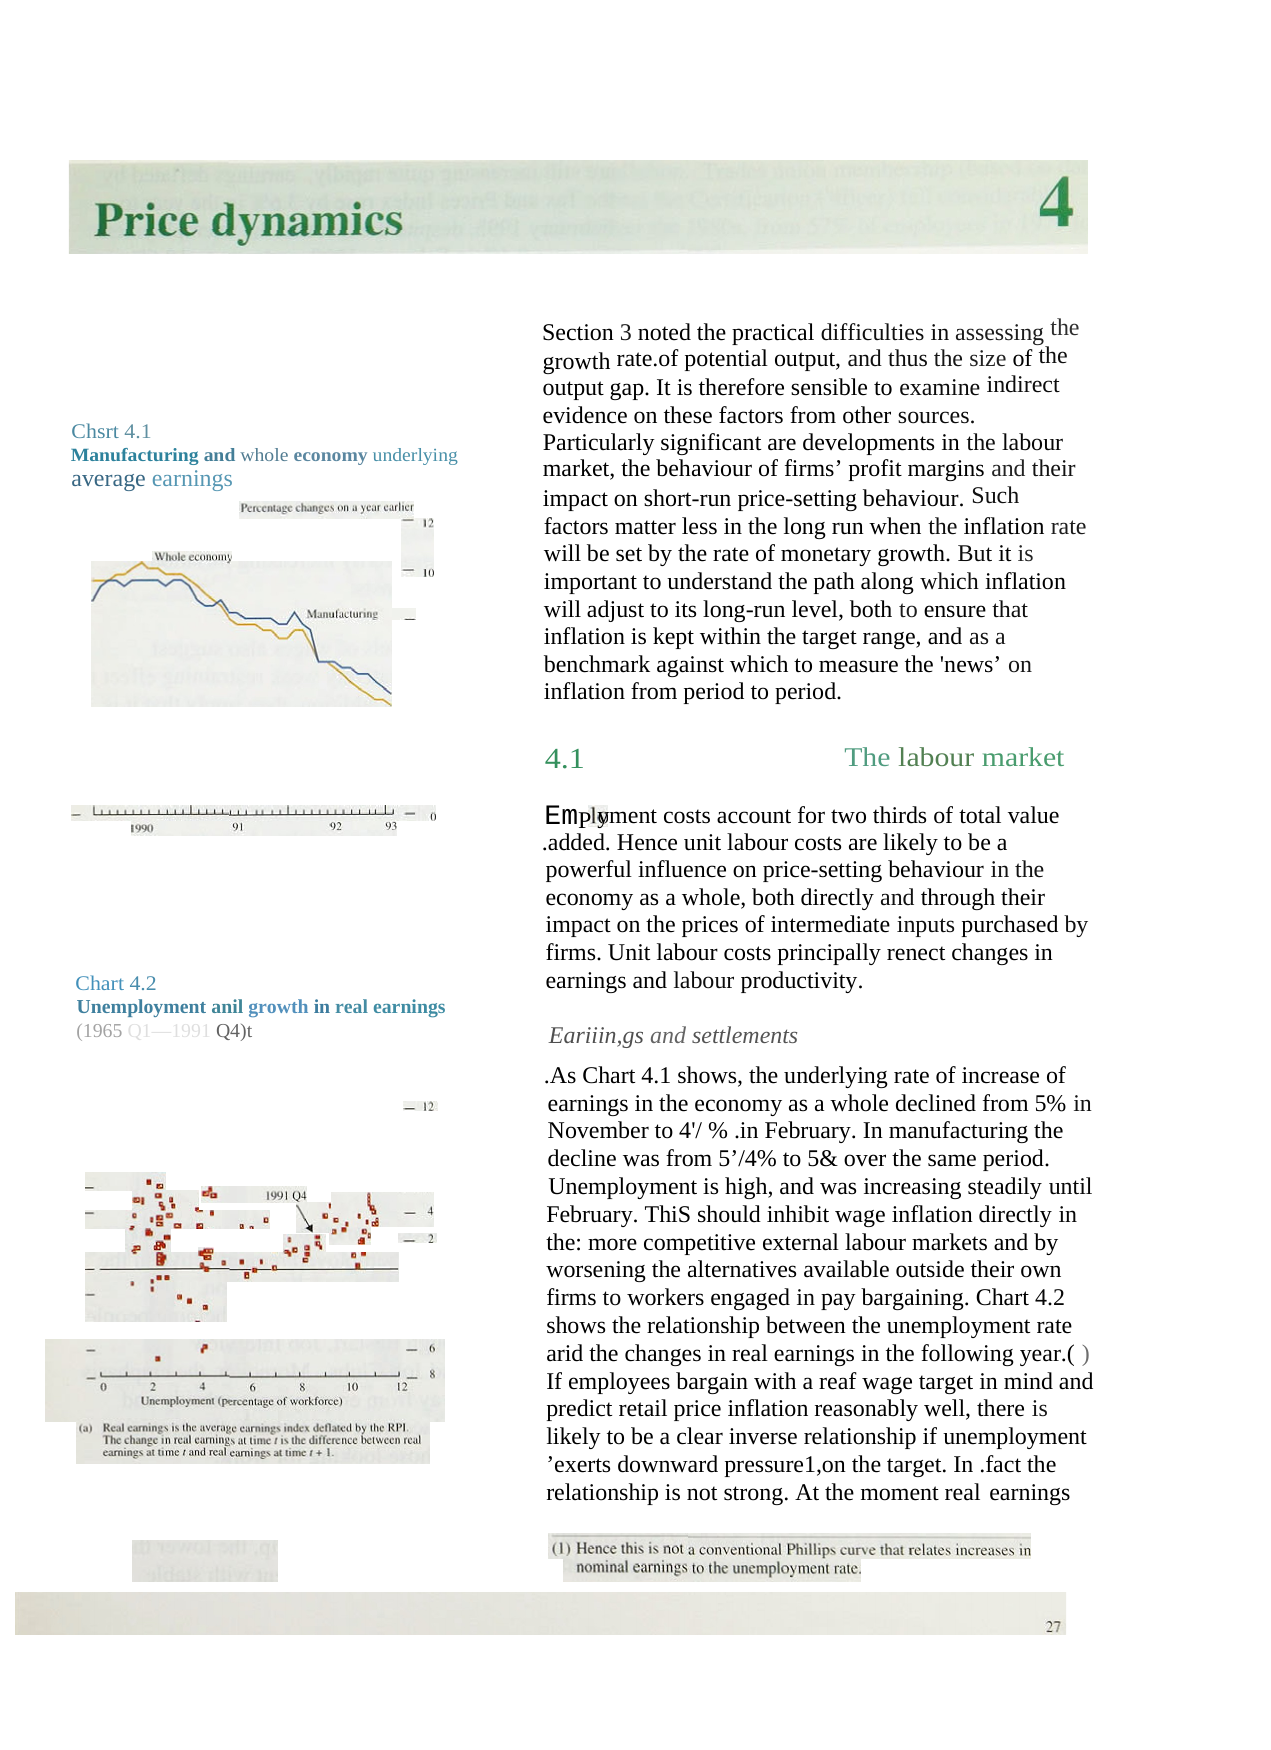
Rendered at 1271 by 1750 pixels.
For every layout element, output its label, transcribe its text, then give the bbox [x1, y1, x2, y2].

text powerful influence on price-setting behaviour in the economy as a whole, both directly and through their impact on the prices of intermediate inputs purchased by firms. Unit labour costs principally renect changes in earnings and labour productivity. [545, 855, 1103, 993]
picture [91, 551, 416, 707]
picture [201, 1186, 434, 1245]
text 4.1 The labour market [544, 741, 1117, 775]
picture [85, 1172, 399, 1322]
text Chart 4.2 [75, 971, 448, 995]
text .As Chart 4.1 shows, the underlying rate of increase of earnings in the economy as a whole declined from 5% in November to 4'/ % .in February. In manufacturing the decline was from 5’/4% to 5& over the same period. [543, 1061, 1117, 1172]
picture [45, 1339, 445, 1464]
text average earnings [71, 465, 471, 491]
picture [68, 160, 1088, 254]
text Chsrt 4.1 [71, 419, 471, 443]
text Unemployment anil growth in real earnings [76, 995, 448, 1018]
text evidence on these factors from other sources. Particularly significant are developments in the labour market, the behaviour of firms’ profit margins and their impact on short-run price-setting behaviour. Such [542, 402, 1086, 512]
picture [403, 1101, 438, 1111]
text Section 3 noted the practical difficulties in assessing the growth rate.of potential output, and thus the size of the output gap. It is therefore sensible to examine indirect [542, 318, 1086, 401]
text Eariiin,gs and settlements [549, 1021, 1117, 1049]
picture [71, 805, 436, 836]
text Manufacturing and whole economy underlying [71, 445, 471, 465]
picture [132, 1540, 278, 1582]
picture [239, 501, 434, 577]
text .added. Hence unit labour costs are likely to be a [542, 831, 1117, 855]
text Unemployment is high, and was increasing steadily until February. ThiS should inhibit wage inflation directly in the: more competitive external labour markets and by worsening the alternatives available outside their own firms to workers engaged in pay bargaining. Chart 4.2 shows the relationship between the unemployment rate arid the changes in real earnings in the following year.( ) If employees bargain with a reaf wage target in mind and predict retail price inflation reasonably well, there is likely to be a clear inverse relationship if unemployment ’exerts downward pressure1,on the target. In .fact the relationship is not strong. At the moment real earnings [546, 1172, 1103, 1506]
picture [15, 1592, 1067, 1635]
picture [398, 1233, 437, 1243]
text factors matter less in the long run when the inflation rate will be set by the rate of monetary growth. But it is important to understand the path along which inflation will adjust to its long-run level, both to ensure that inflation is kept within the target range, and as a benchmark against which to measure the 'news’ on inflation from period to period. [543, 512, 1102, 705]
text EmP yment costs account for two thirds of total value [544, 799, 1117, 831]
picture [548, 1533, 1031, 1582]
text (1965 Q1—1991 Q4)t [76, 1019, 448, 1042]
